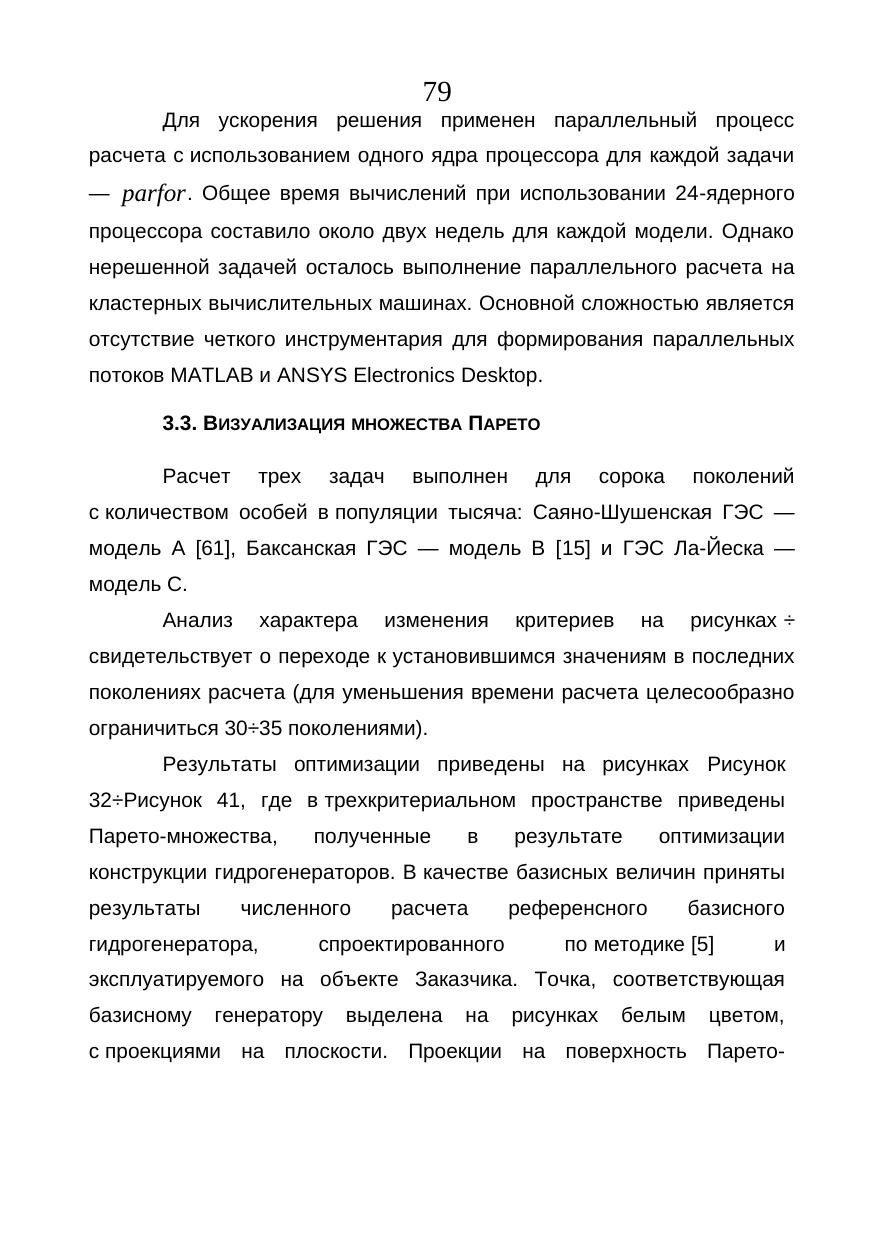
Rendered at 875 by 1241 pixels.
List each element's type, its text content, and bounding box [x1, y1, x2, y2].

text Для ускорения решения применен параллельный процесс расчета с использованием одного ядра процессора для каждой задачи — . Общее время вычислений при использовании 24-ядерного процессора составило около двух недель для каждой модели. Однако нерешенной задачей осталось выполнение параллельного расчета на кластерных вычислительных машинах. Основной сложностью является отсутствие четкого инструментария для формирования параллельных потоков MATLAB и ANSYS Electronics Desktop. [89, 107, 795, 387]
subtitle 3.3. Визуализация множества Парето [162, 411, 662, 435]
text Анализ характера изменения критериев на рисунках 29÷31 свидетельствует о переходе к установившимся значениям в последних поколениях расчета (для уменьшения времени расчета целесообразно ограничиться 30÷35 поколениями). [89, 608, 795, 740]
text Расчет трех задач выполнен для сорока поколений с количеством особей в популяции тысяча: Саяно-Шушенская ГЭС — модель A [61], Баксанская ГЭС — модель B [15] и ГЭС Ла-Йеска — модель C. [89, 464, 795, 596]
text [89, 752, 785, 1063]
